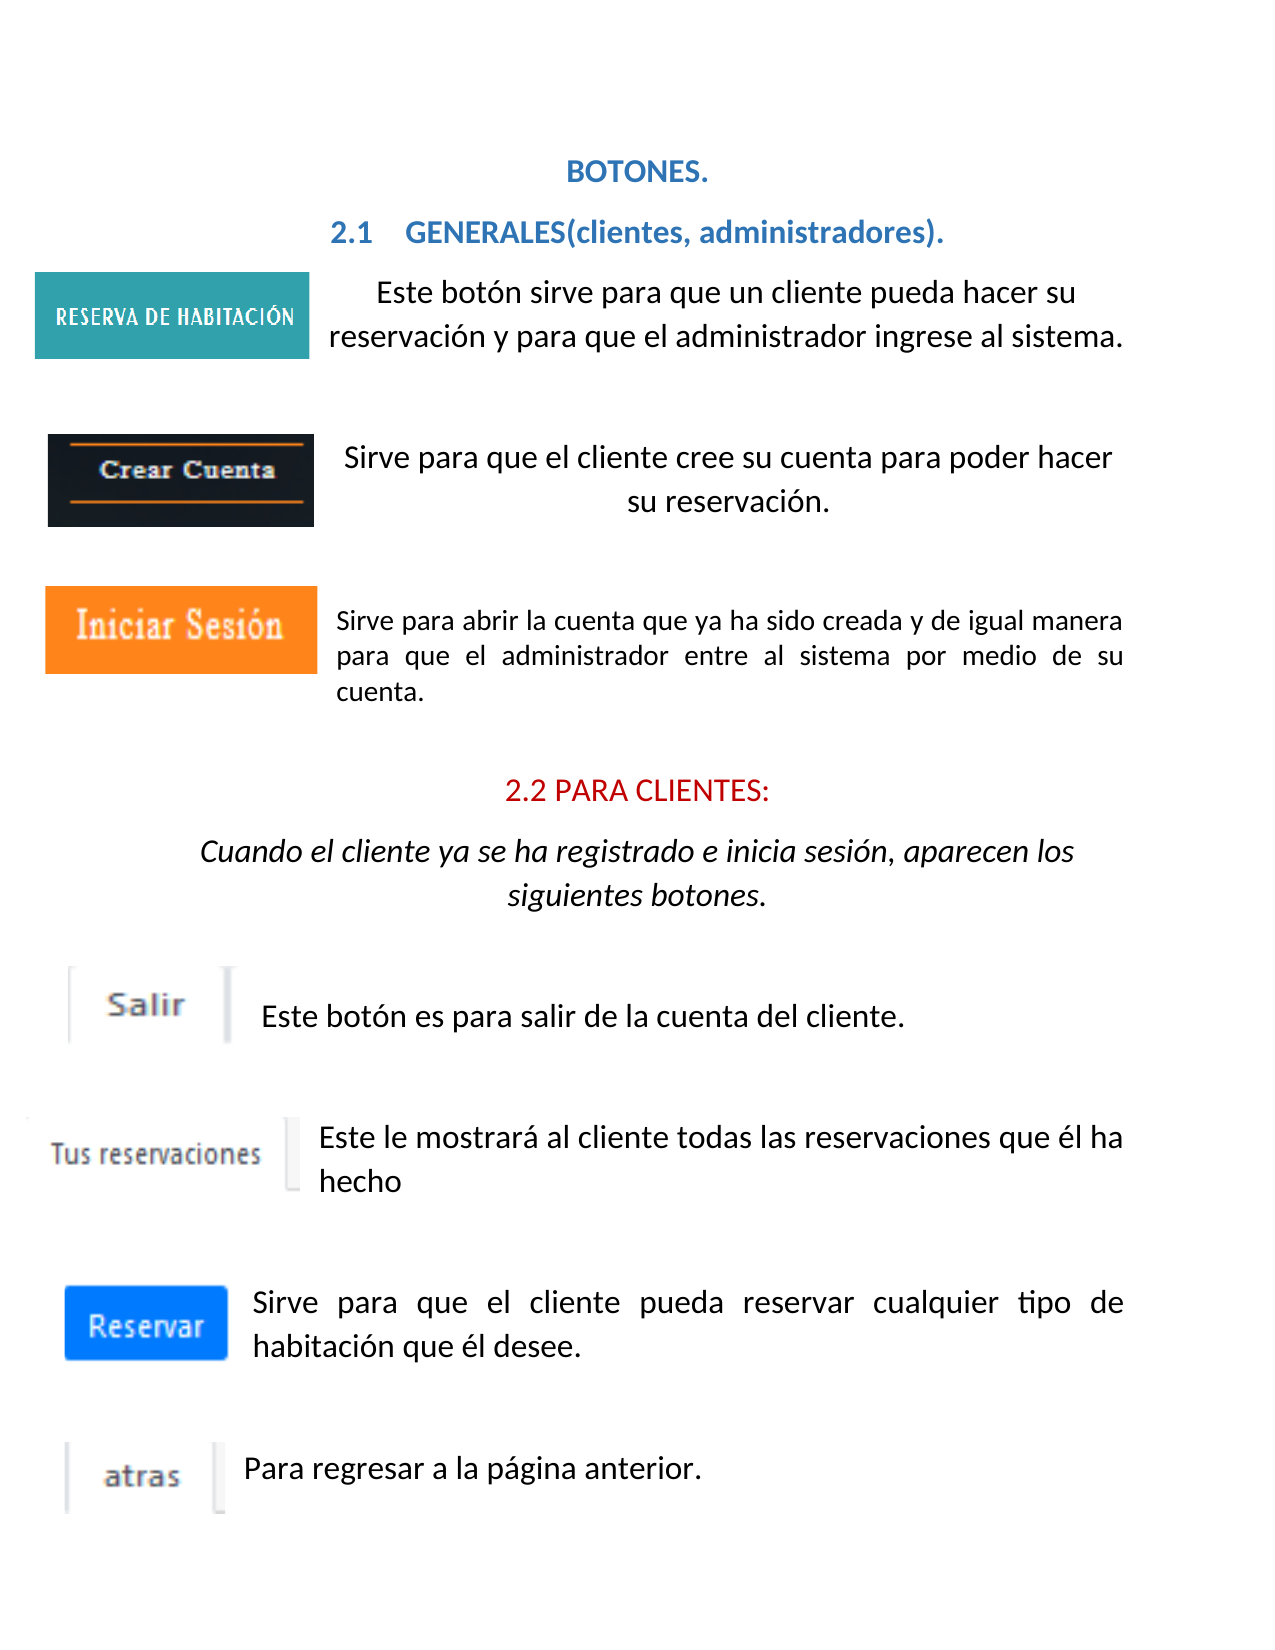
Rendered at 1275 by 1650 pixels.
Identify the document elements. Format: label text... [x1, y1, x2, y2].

text Cuando el cliente ya se ha registrado e inicia sesión, aparecen los siguientes botones. [150, 830, 1125, 914]
picture [34, 272, 310, 359]
picture [68, 966, 243, 1056]
text Este le mostrará al cliente todas las reservaciones que él ha hecho [150, 1116, 1125, 1201]
picture [64, 1278, 234, 1367]
text Sirve para que el cliente pueda reservar cualquier tipo de habitación que él desee. [234, 1281, 1125, 1366]
text Sirve para abrir la cuenta que ya ha sido creada y de igual manera para que el administrador entre al sistema por medio de su cuenta. [150, 602, 1125, 708]
text BOTONES. [150, 150, 1125, 191]
picture [45, 434, 313, 524]
text Sirve para que el cliente cree su cuenta para poder hacer su reservación. [313, 436, 1125, 521]
picture [64, 1442, 226, 1514]
picture [26, 1117, 300, 1205]
picture [45, 586, 318, 674]
text 2.2 PARA CLIENTES: [150, 769, 1125, 810]
text Este botón es para salir de la cuenta del cliente. [243, 995, 1125, 1036]
text Para regresar a la página anterior. [226, 1447, 1125, 1487]
list GENERALES(clientes, administradores). [150, 211, 1125, 251]
text Este botón sirve para que un cliente pueda hacer su reservación y para que el administrador ingrese al sistema. [150, 271, 1125, 356]
